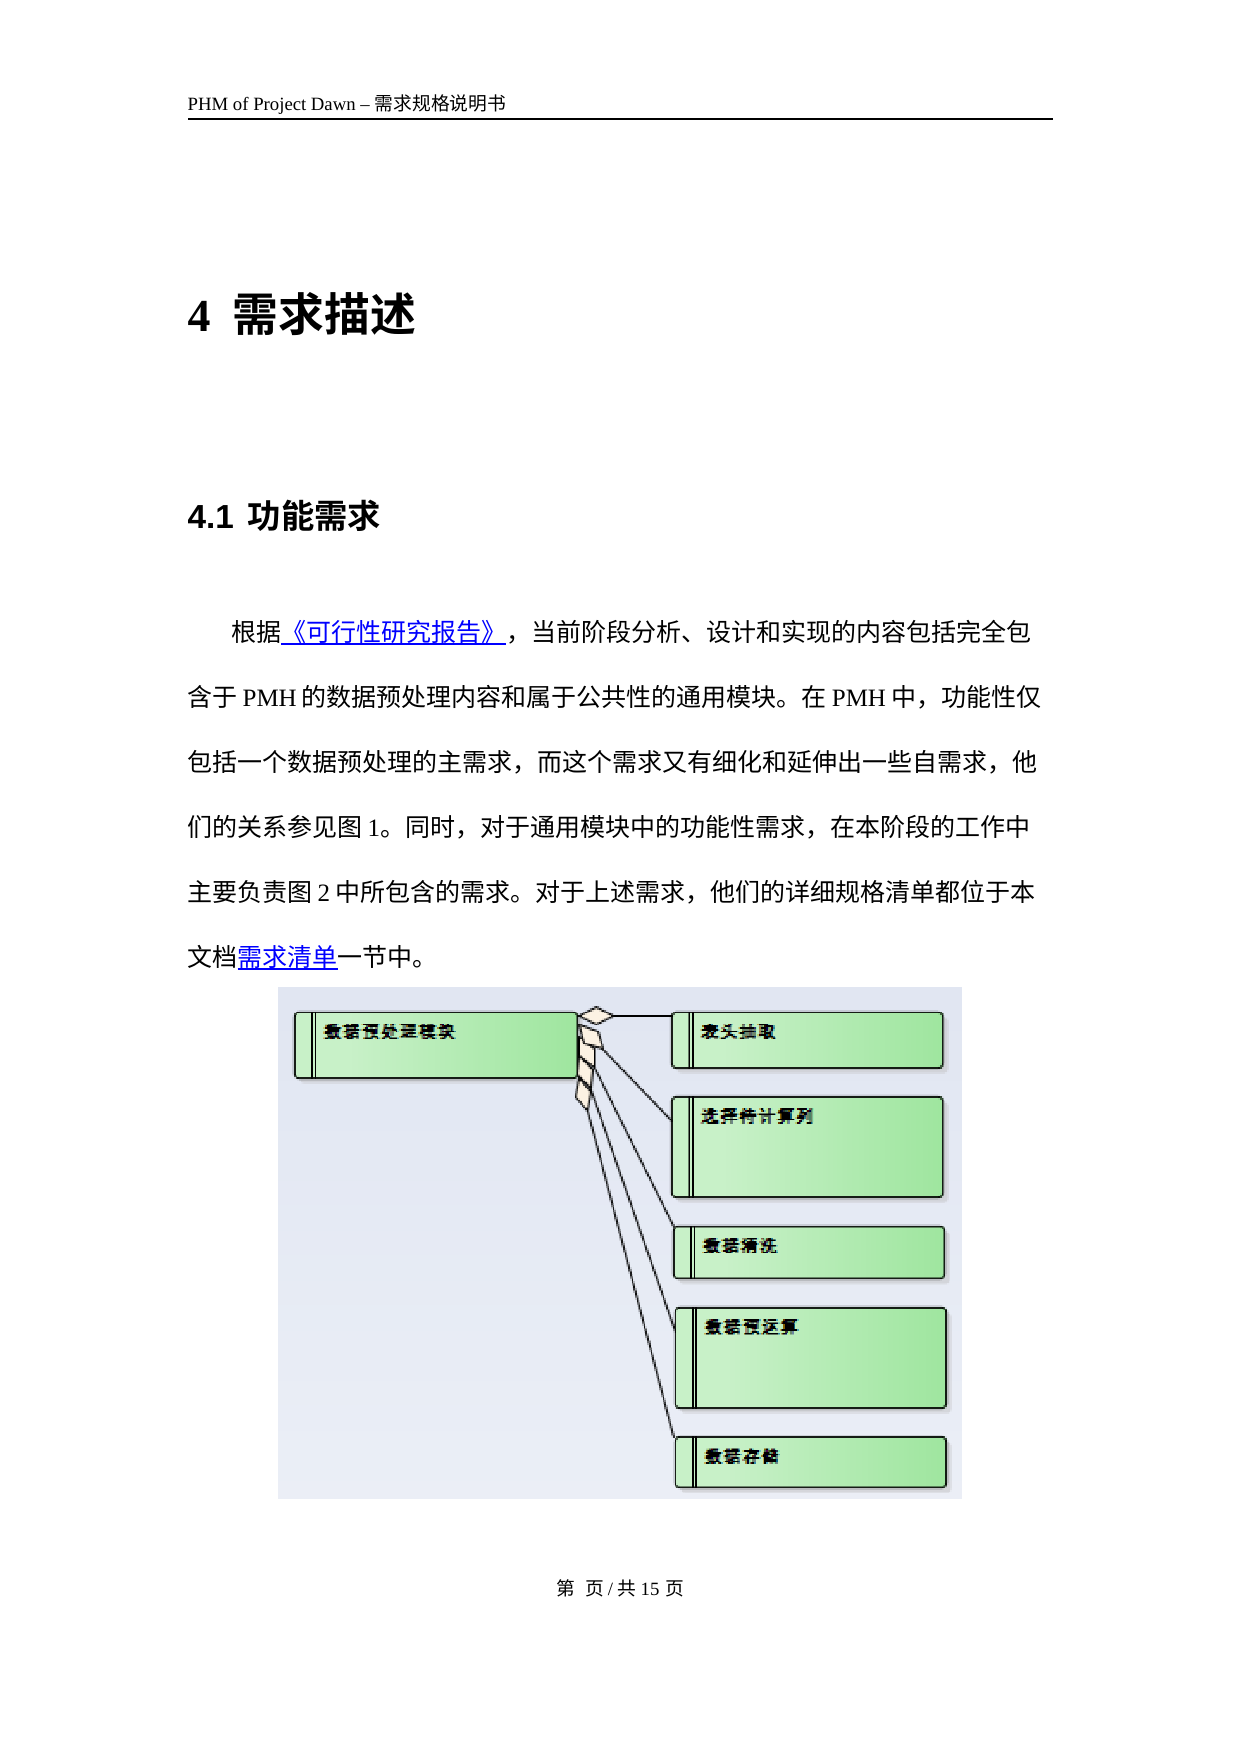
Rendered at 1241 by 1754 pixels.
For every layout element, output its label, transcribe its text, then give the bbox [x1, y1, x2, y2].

subtitle 需求描述 [187, 263, 1053, 361]
picture [278, 987, 962, 1499]
subtitle 功能需求 [187, 481, 1053, 546]
text 根据《可行性研究报告》，当前阶段分析、设计和实现的内容包括完全包含于PMH的数据预处理内容和属于公共性的通用模块。在PMH中，功能性仅包括一个数据预处理的主需求，而这个需求又有细化和延伸出一些自需求，他们的关系参见图1。同时，对于通用模块中的功能性需求，在本阶段的工作中主要负责图2中所包含的需求。对于上述需求，他们的详细规格清单都位于本文档需求清单一节中。 [187, 598, 1053, 988]
